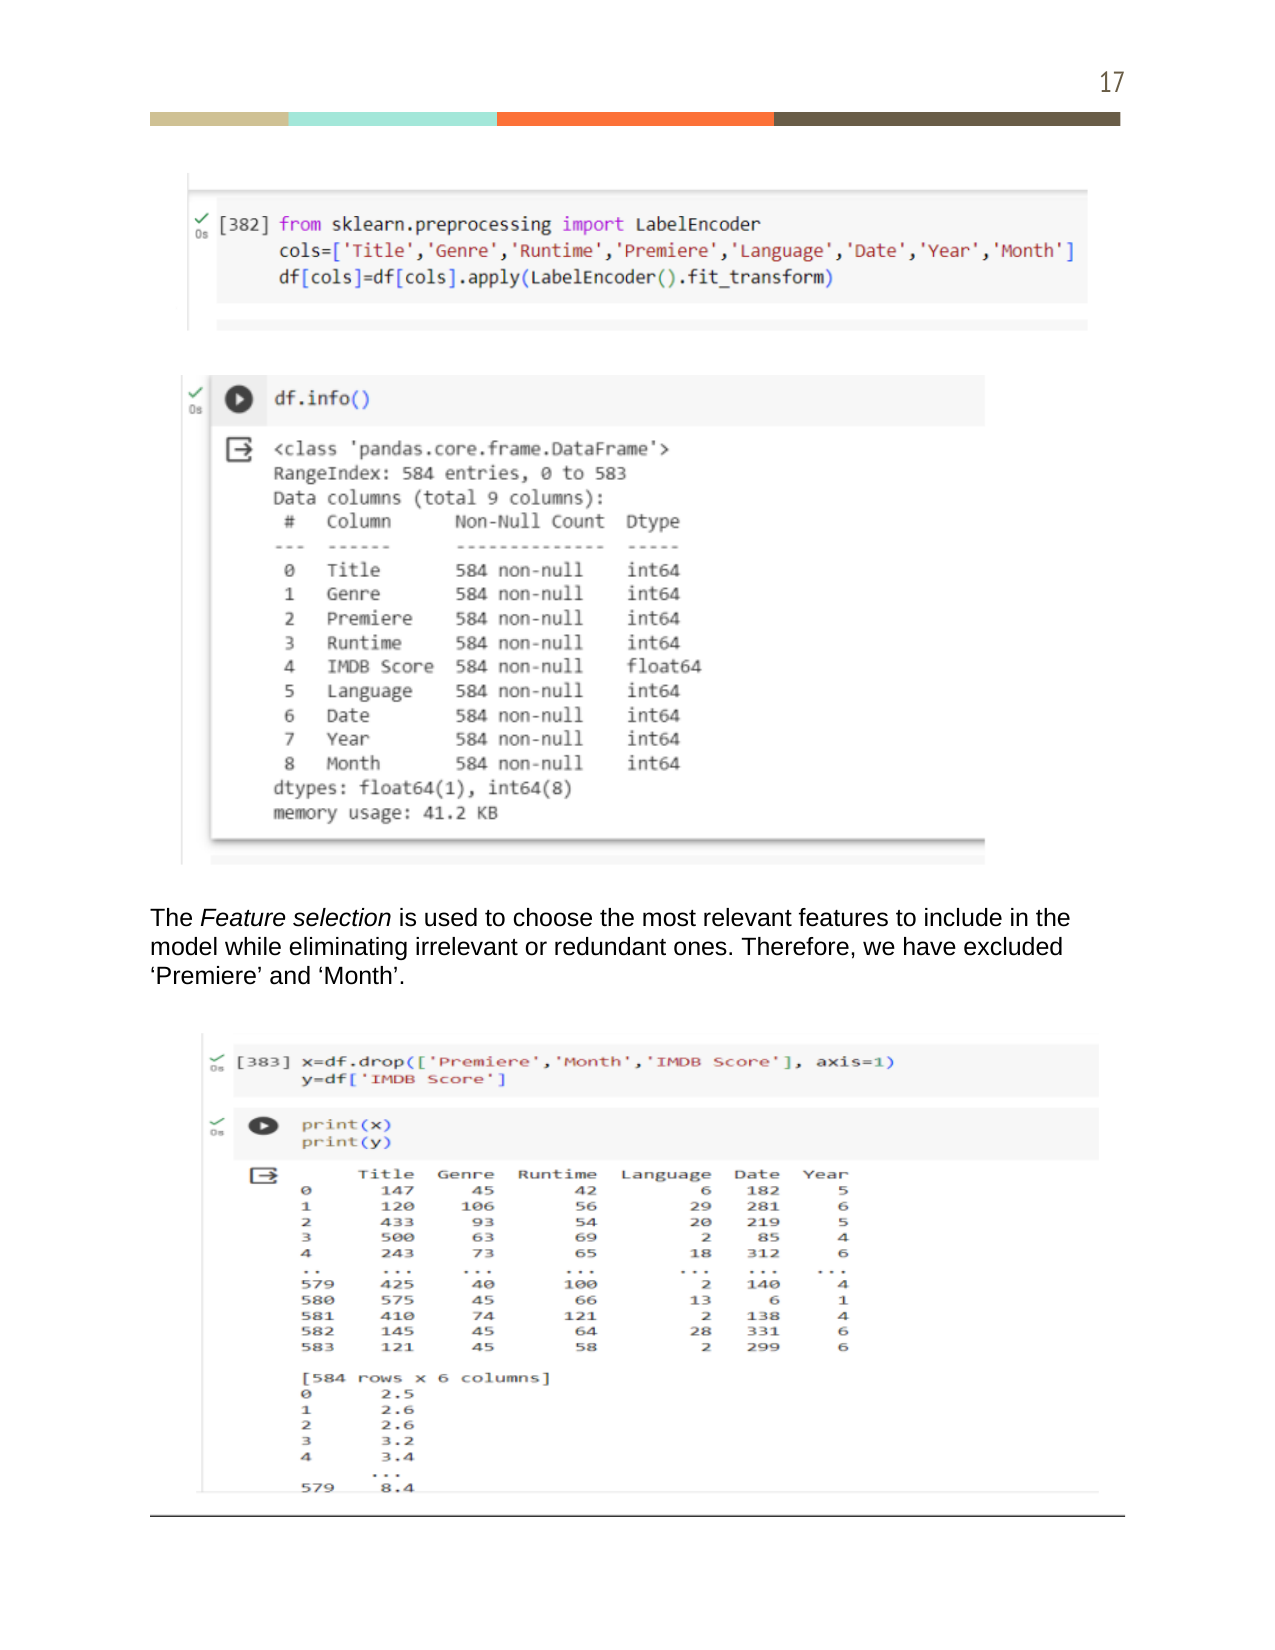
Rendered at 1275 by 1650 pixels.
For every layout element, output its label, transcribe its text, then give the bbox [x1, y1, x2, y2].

picture [150, 1014, 1125, 1517]
picture [150, 164, 1125, 351]
text The Feature selection is used to choose the most relevant features to include in the model while eliminating irrelevant or redundant ones. Therefore, we have excluded ‘Premiere’ and ‘Month’. [150, 903, 1125, 989]
picture [150, 375, 1018, 879]
picture [150, 112, 1121, 126]
